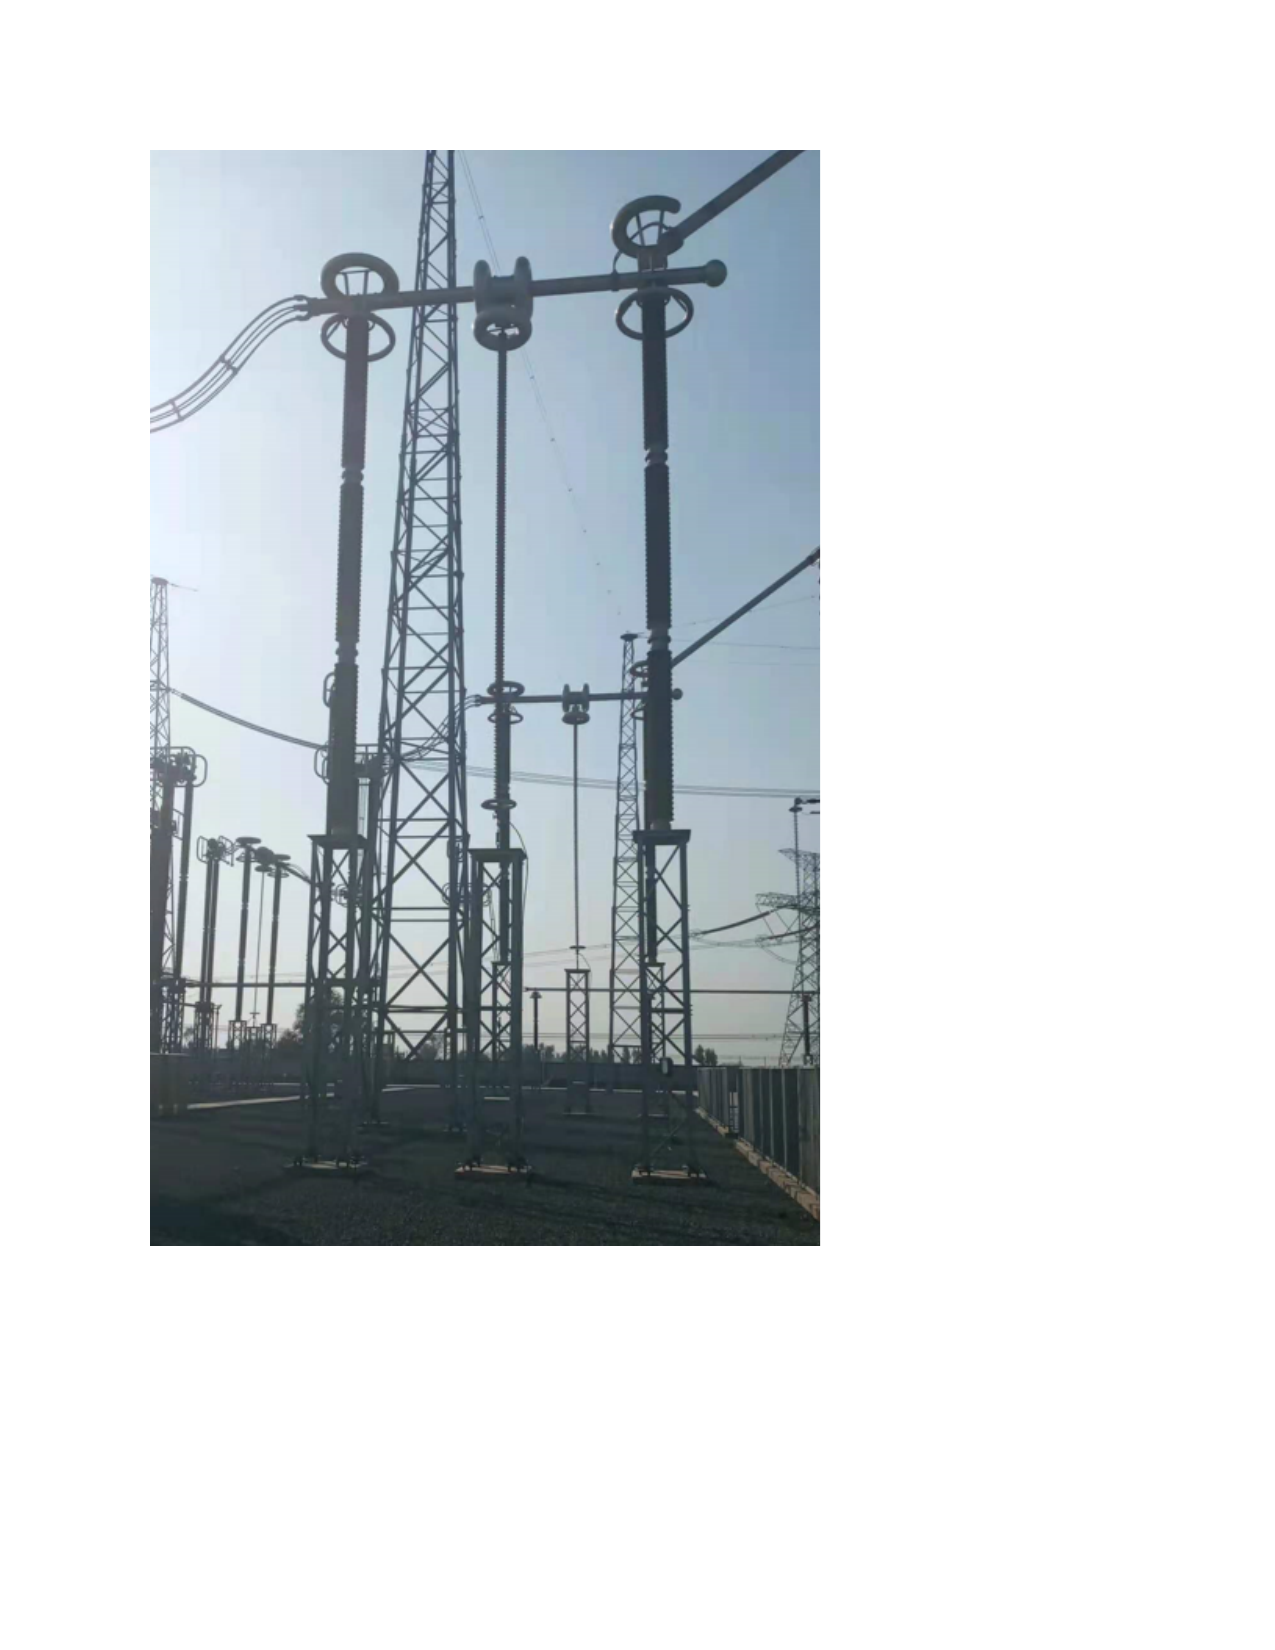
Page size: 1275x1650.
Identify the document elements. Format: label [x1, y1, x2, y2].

picture [150, 150, 821, 1246]
